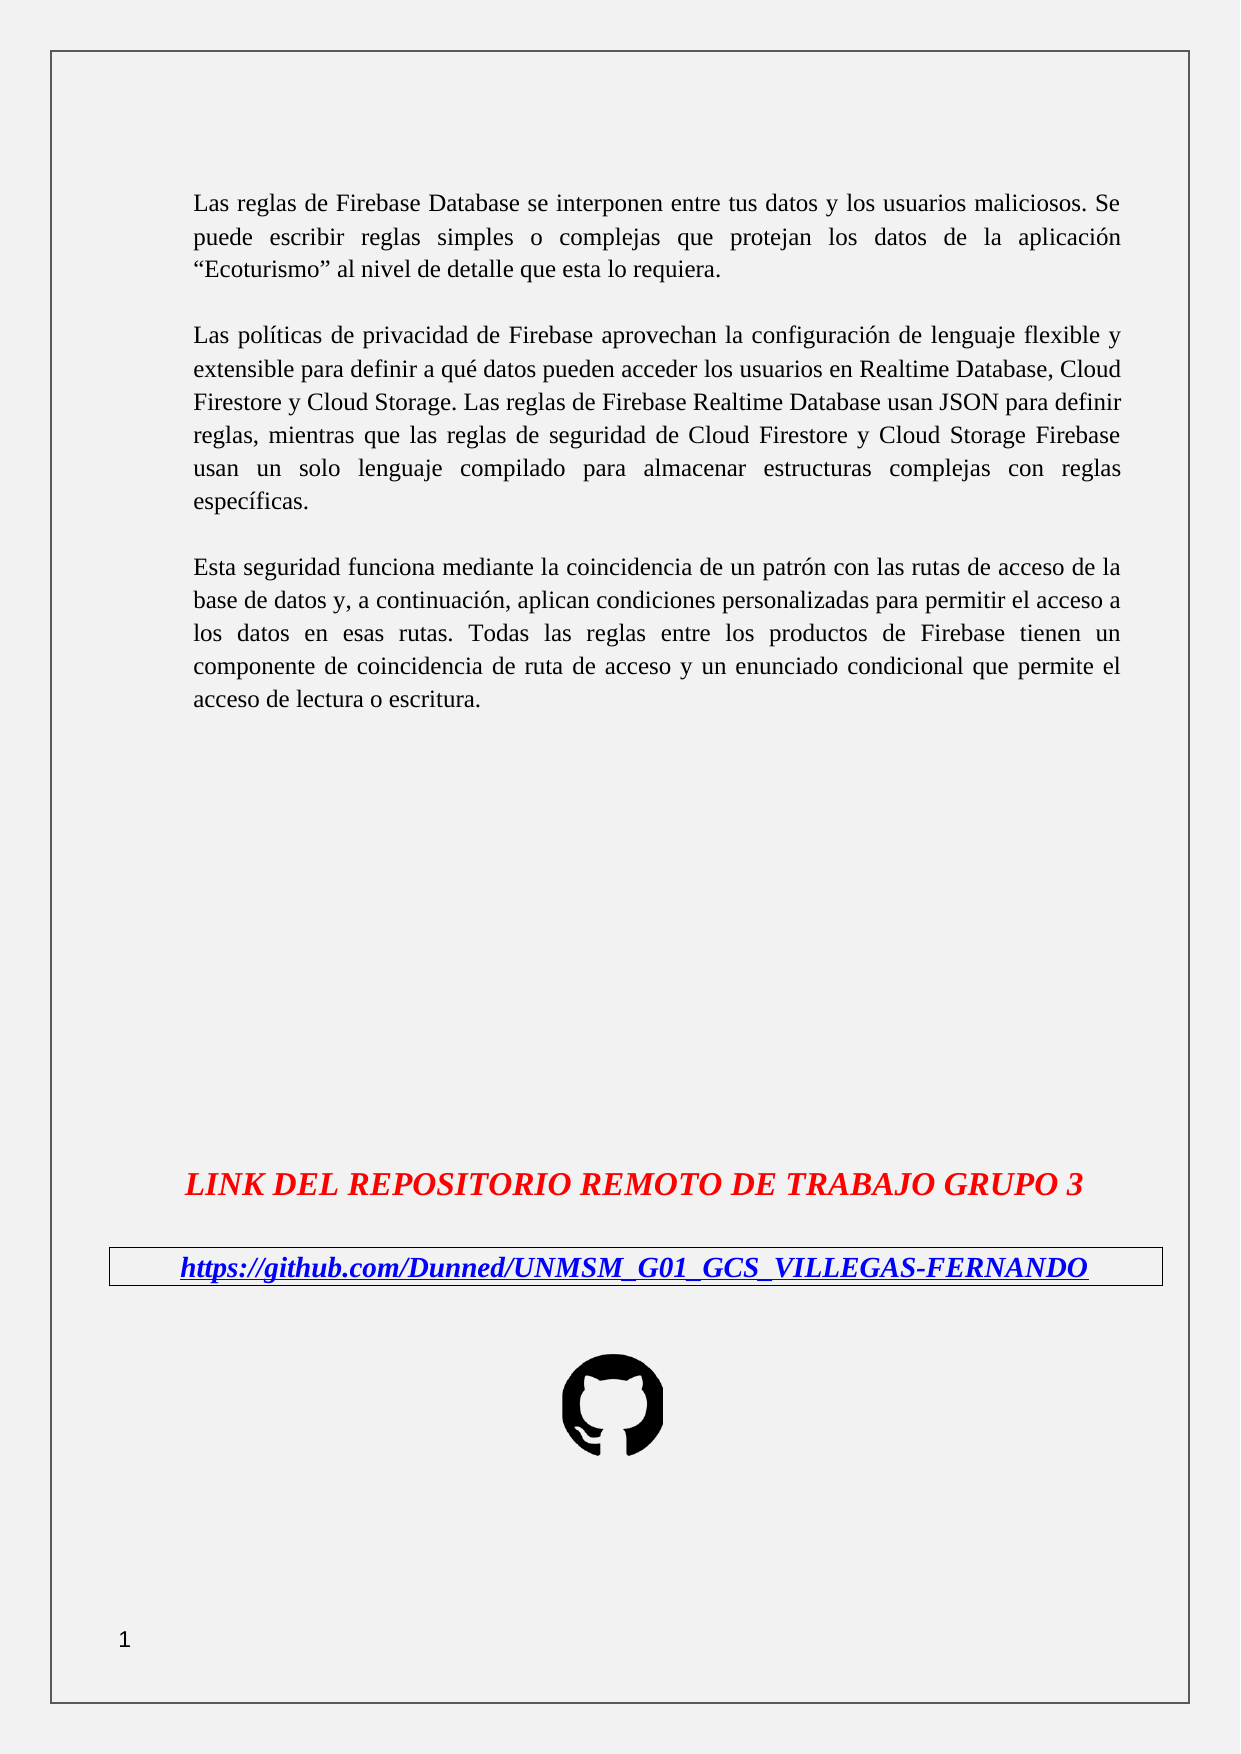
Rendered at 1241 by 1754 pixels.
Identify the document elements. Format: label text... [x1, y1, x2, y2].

picture [560, 1352, 663, 1455]
text Las políticas de privacidad de Firebase aprovechan la configuración de lenguaje flexible y extensible para definir a qué datos pueden acceder los usuarios en Realtime Database, Cloud Firestore y Cloud Storage. Las reglas de Firebase Realtime Database usan JSON para definir reglas, mientras que las reglas de seguridad de Cloud Firestore y Cloud Storage Firebase usan un solo lenguaje compilado para almacenar estructuras complejas con reglas específicas. [193, 321, 1122, 514]
text https://github.com/Dunned/UNMSM_G01_GCS_VILLEGAS-FERNANDO [110, 1248, 1162, 1285]
text LINK DEL REPOSITORIO REMOTO DE TRABAJO GRUPO 3 [118, 1164, 1153, 1202]
text Esta seguridad funciona mediante la coincidencia de un patrón con las rutas de acceso de la base de datos y, a continuación, aplican condiciones personalizadas para permitir el acceso a los datos en esas rutas. Todas las reglas entre los productos de Firebase tienen un componente de coincidencia de ruta de acceso y un enunciado condicional que permite el acceso de lectura o escritura. [193, 552, 1122, 713]
text Las reglas de Firebase Database se interponen entre tus datos y los usuarios maliciosos. Se puede escribir reglas simples o complejas que protejan los datos de la aplicación “Ecoturismo” al nivel de detalle que esta lo requiera. [193, 188, 1122, 283]
